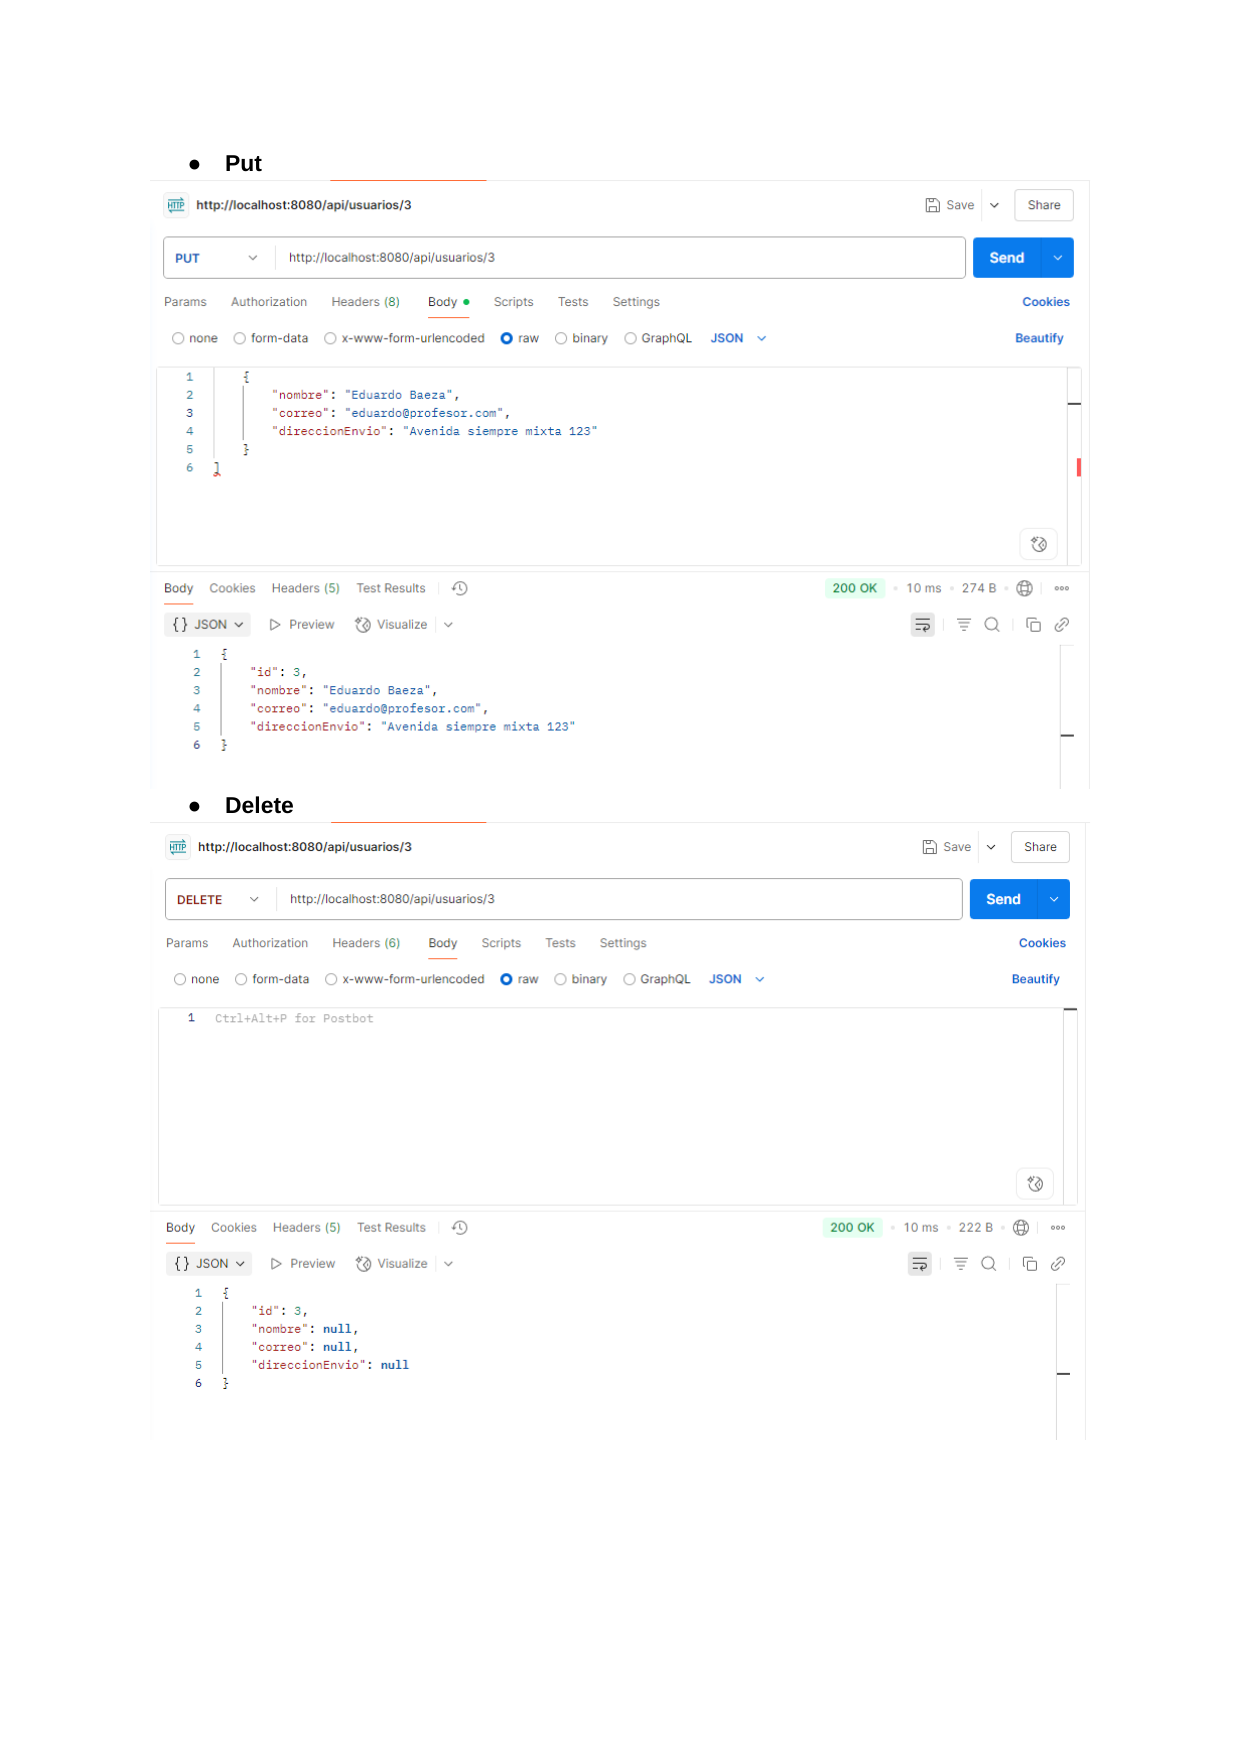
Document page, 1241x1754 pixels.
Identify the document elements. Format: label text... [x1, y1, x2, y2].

picture [150, 180, 1091, 789]
picture [150, 822, 1091, 1440]
list Delete [187, 792, 1090, 819]
list Put [187, 150, 1090, 176]
